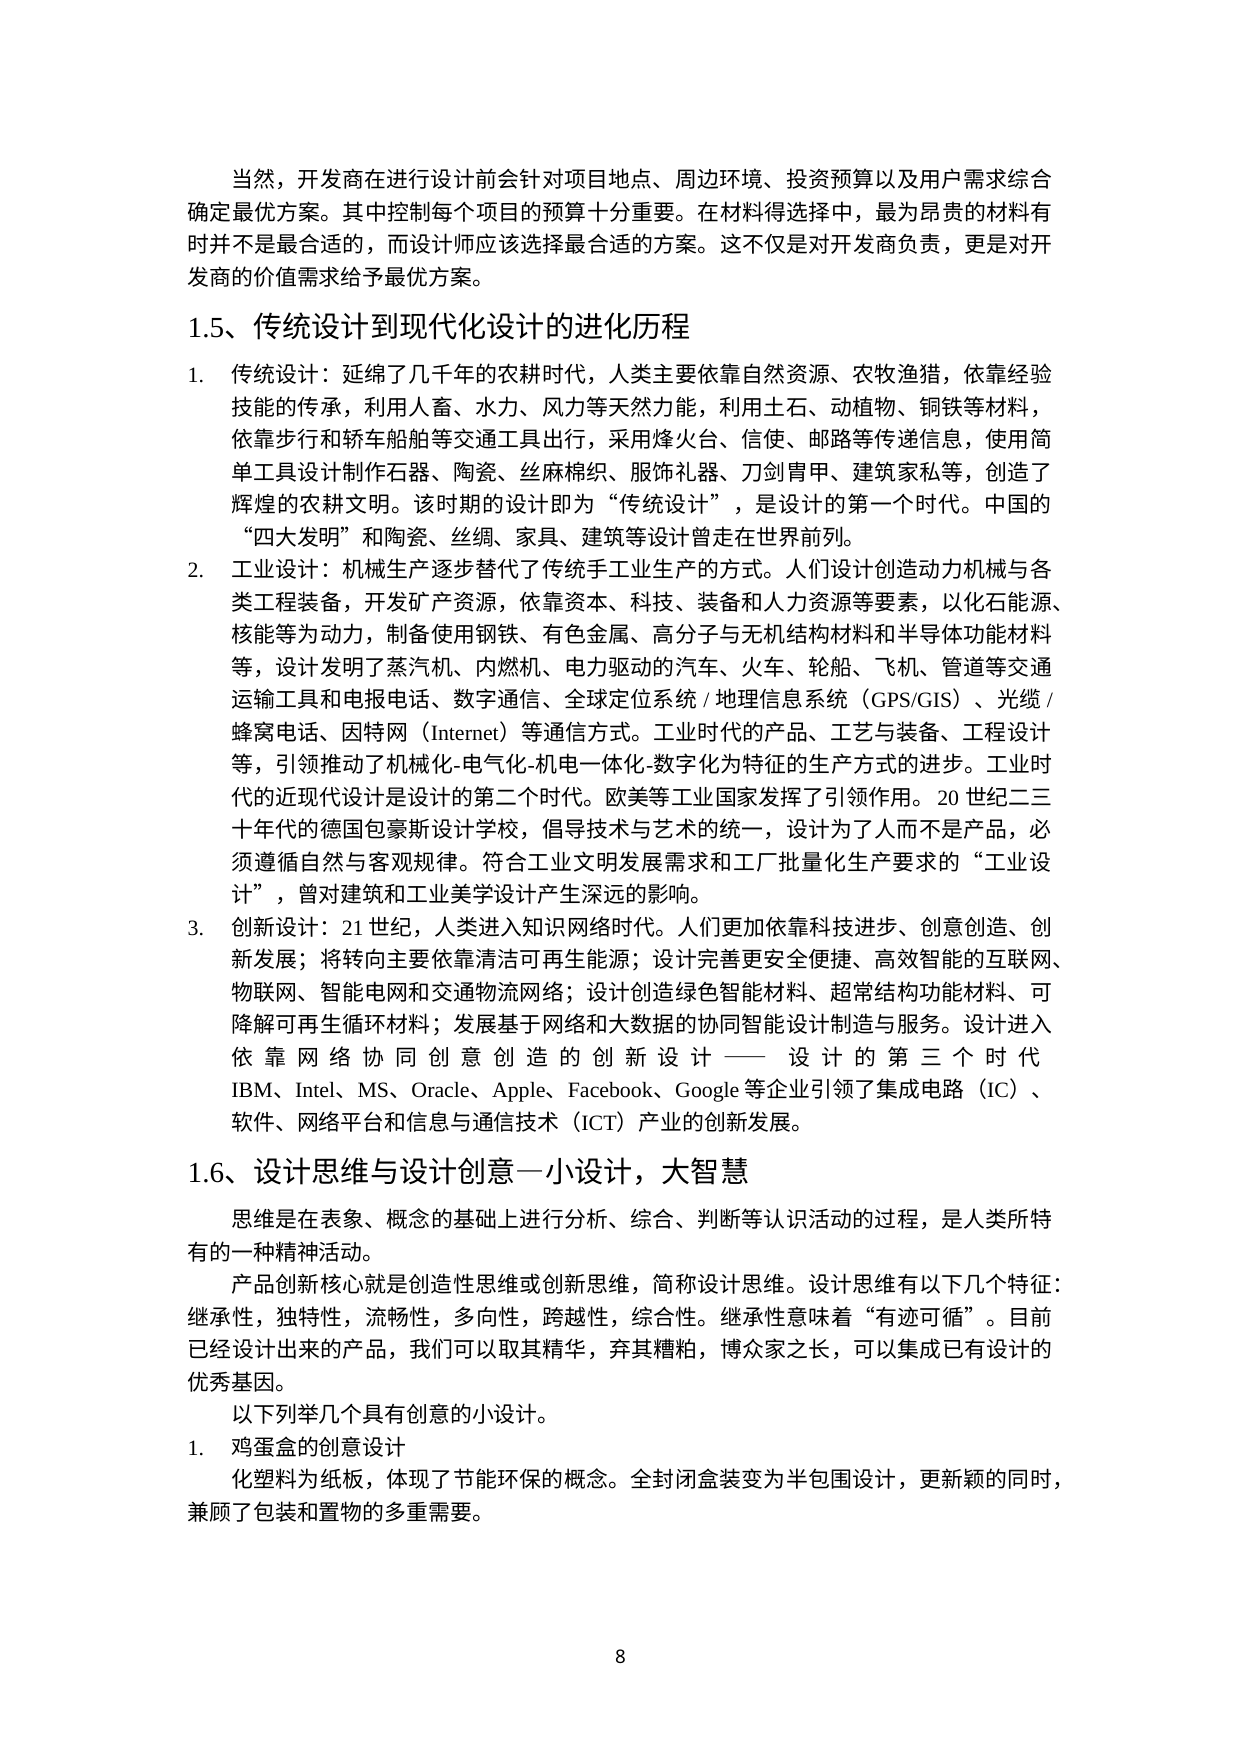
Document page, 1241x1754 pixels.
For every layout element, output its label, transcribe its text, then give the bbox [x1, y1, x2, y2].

text 当然，开发商在进行设计前会针对项目地点、周边环境、投资预算以及用户需求综合确定最优方案。其中控制每个项目的预算十分重要。在材料得选择中，最为昂贵的材料有时并不是最合适的，而设计师应该选择最合适的方案。这不仅是对开发商负责，更是对开发商的价值需求给予最优方案。 [187, 162, 1053, 292]
list 鸡蛋盒的创意设计 [187, 1429, 1053, 1462]
text 思维是在表象、概念的基础上进行分析、综合、判断等认识活动的过程，是人类所特有的一种精神活动。 [187, 1202, 1053, 1267]
text 1.6、设计思维与设计创意—小设计，大智慧 [187, 1137, 1053, 1202]
text 以下列举几个具有创意的小设计。 [187, 1397, 1053, 1429]
text 1.5、传统设计到现代化设计的进化历程 [187, 292, 1053, 357]
text 化塑料为纸板，体现了节能环保的概念。全封闭盒装变为半包围设计，更新颖的同时，兼顾了包装和置物的多重需要。 [187, 1462, 1053, 1527]
list 创新设计：21世纪，人类进入知识网络时代。人们更加依靠科技进步、创意创造、创新发展；将转向主要依靠清洁可再生能源；设计完善更安全便捷、高效智能的互联网、物联网、智能电网和交通物流网络；设计创造绿色智能材料、超常结构功能材料、可降解可再生循环材料；发展基于网络和大数据的协同智能设计制造与服务。设计进入依靠网络协同创意创造的创新设计——设计的第三个时代。IBM、Intel、MS、Oracle、Apple、Facebook、Google等企业引领了集成电路（IC）、软件、网络平台和信息与通信技术（ICT）产业的创新发展。 [187, 909, 1053, 1137]
list 工业设计：机械生产逐步替代了传统手工业生产的方式。人们设计创造动力机械与各类工程装备，开发矿产资源，依靠资本、科技、装备和人力资源等要素，以化石能源、核能等为动力，制备使用钢铁、有色金属、高分子与无机结构材料和半导体功能材料等，设计发明了蒸汽机、内燃机、电力驱动的汽车、火车、轮船、飞机、管道等交通运输工具和电报电话、数字通信、全球定位系统 / 地理信息系统（GPS/GIS）、光缆 / 蜂窝电话、因特网（Internet）等通信方式。工业时代的产品、工艺与装备、工程设计等，引领推动了机械化-电气化-机电一体化-数字化为特征的生产方式的进步。工业时代的近现代设计是设计的第二个时代。欧美等工业国家发挥了引领作用。20 世纪二三十年代的德国包豪斯设计学校，倡导技术与艺术的统一，设计为了人而不是产品，必须遵循自然与客观规律。符合工业文明发展需求和工厂批量化生产要求的“工业设计”，曾对建筑和工业美学设计产生深远的影响。 [187, 552, 1053, 909]
text 产品创新核心就是创造性思维或创新思维，简称设计思维。设计思维有以下几个特征：继承性，独特性，流畅性，多向性，跨越性，综合性。继承性意味着“有迹可循”。目前已经设计出来的产品，我们可以取其精华，弃其糟粕，博众家之长，可以集成已有设计的优秀基因。 [187, 1267, 1053, 1397]
list 传统设计：延绵了几千年的农耕时代，人类主要依靠自然资源、农牧渔猎，依靠经验技能的传承，利用人畜、水力、风力等天然力能，利用土石、动植物、铜铁等材料，依靠步行和轿车船舶等交通工具出行，采用烽火台、信使、邮路等传递信息，使用简单工具设计制作石器、陶瓷、丝麻棉织、服饰礼器、刀剑胄甲、建筑家私等，创造了辉煌的农耕文明。该时期的设计即为“传统设计”，是设计的第一个时代。中国的“四大发明”和陶瓷、丝绸、家具、建筑等设计曾走在世界前列。 [187, 357, 1053, 552]
